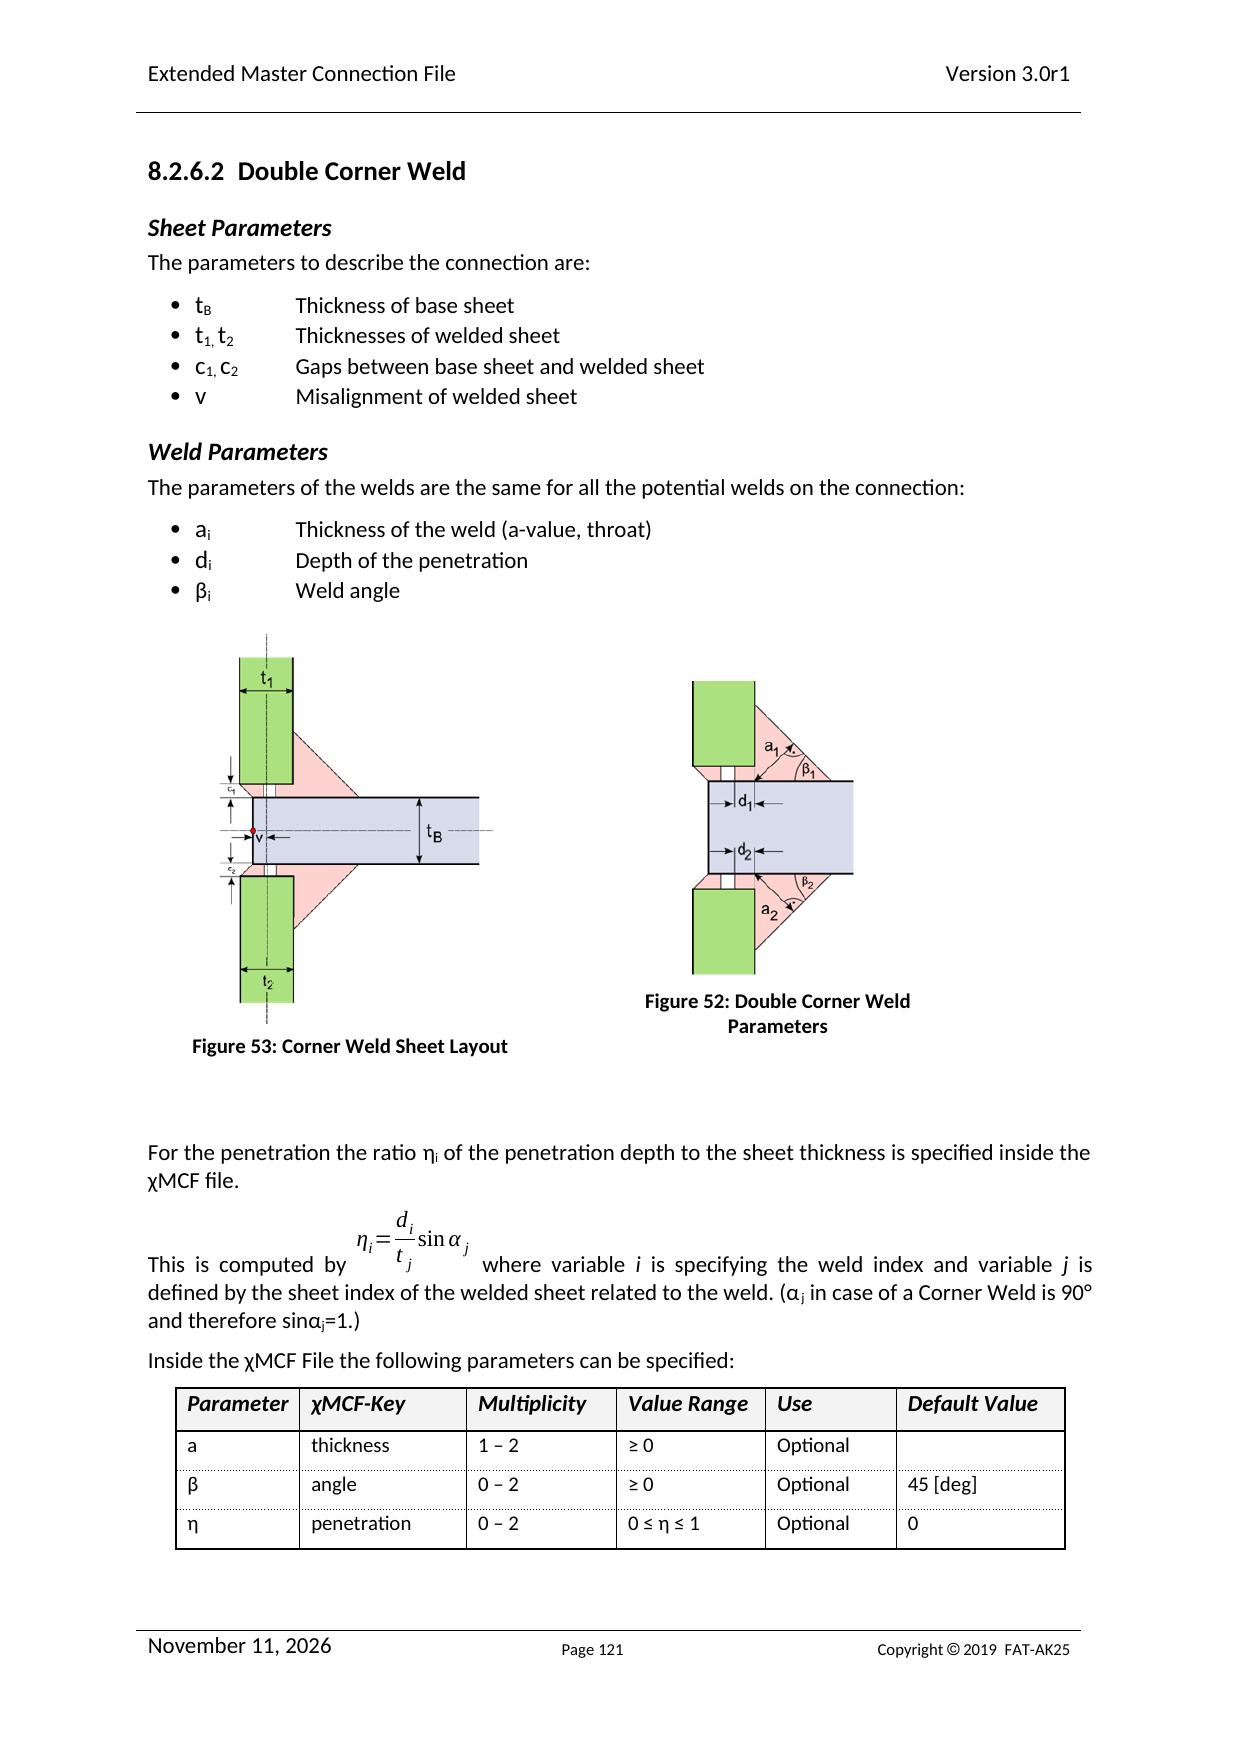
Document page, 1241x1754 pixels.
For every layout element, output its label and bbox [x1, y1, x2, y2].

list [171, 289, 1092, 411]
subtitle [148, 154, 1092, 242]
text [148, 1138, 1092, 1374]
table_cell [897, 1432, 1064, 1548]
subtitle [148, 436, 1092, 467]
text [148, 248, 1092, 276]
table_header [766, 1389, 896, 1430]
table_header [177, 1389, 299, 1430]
picture [220, 634, 499, 1024]
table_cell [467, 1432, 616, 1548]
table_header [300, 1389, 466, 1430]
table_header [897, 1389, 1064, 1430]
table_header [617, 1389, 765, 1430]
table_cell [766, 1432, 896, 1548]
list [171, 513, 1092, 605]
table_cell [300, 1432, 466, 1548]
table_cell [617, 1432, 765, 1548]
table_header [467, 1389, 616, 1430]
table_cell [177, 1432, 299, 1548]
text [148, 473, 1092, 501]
picture [692, 681, 854, 975]
